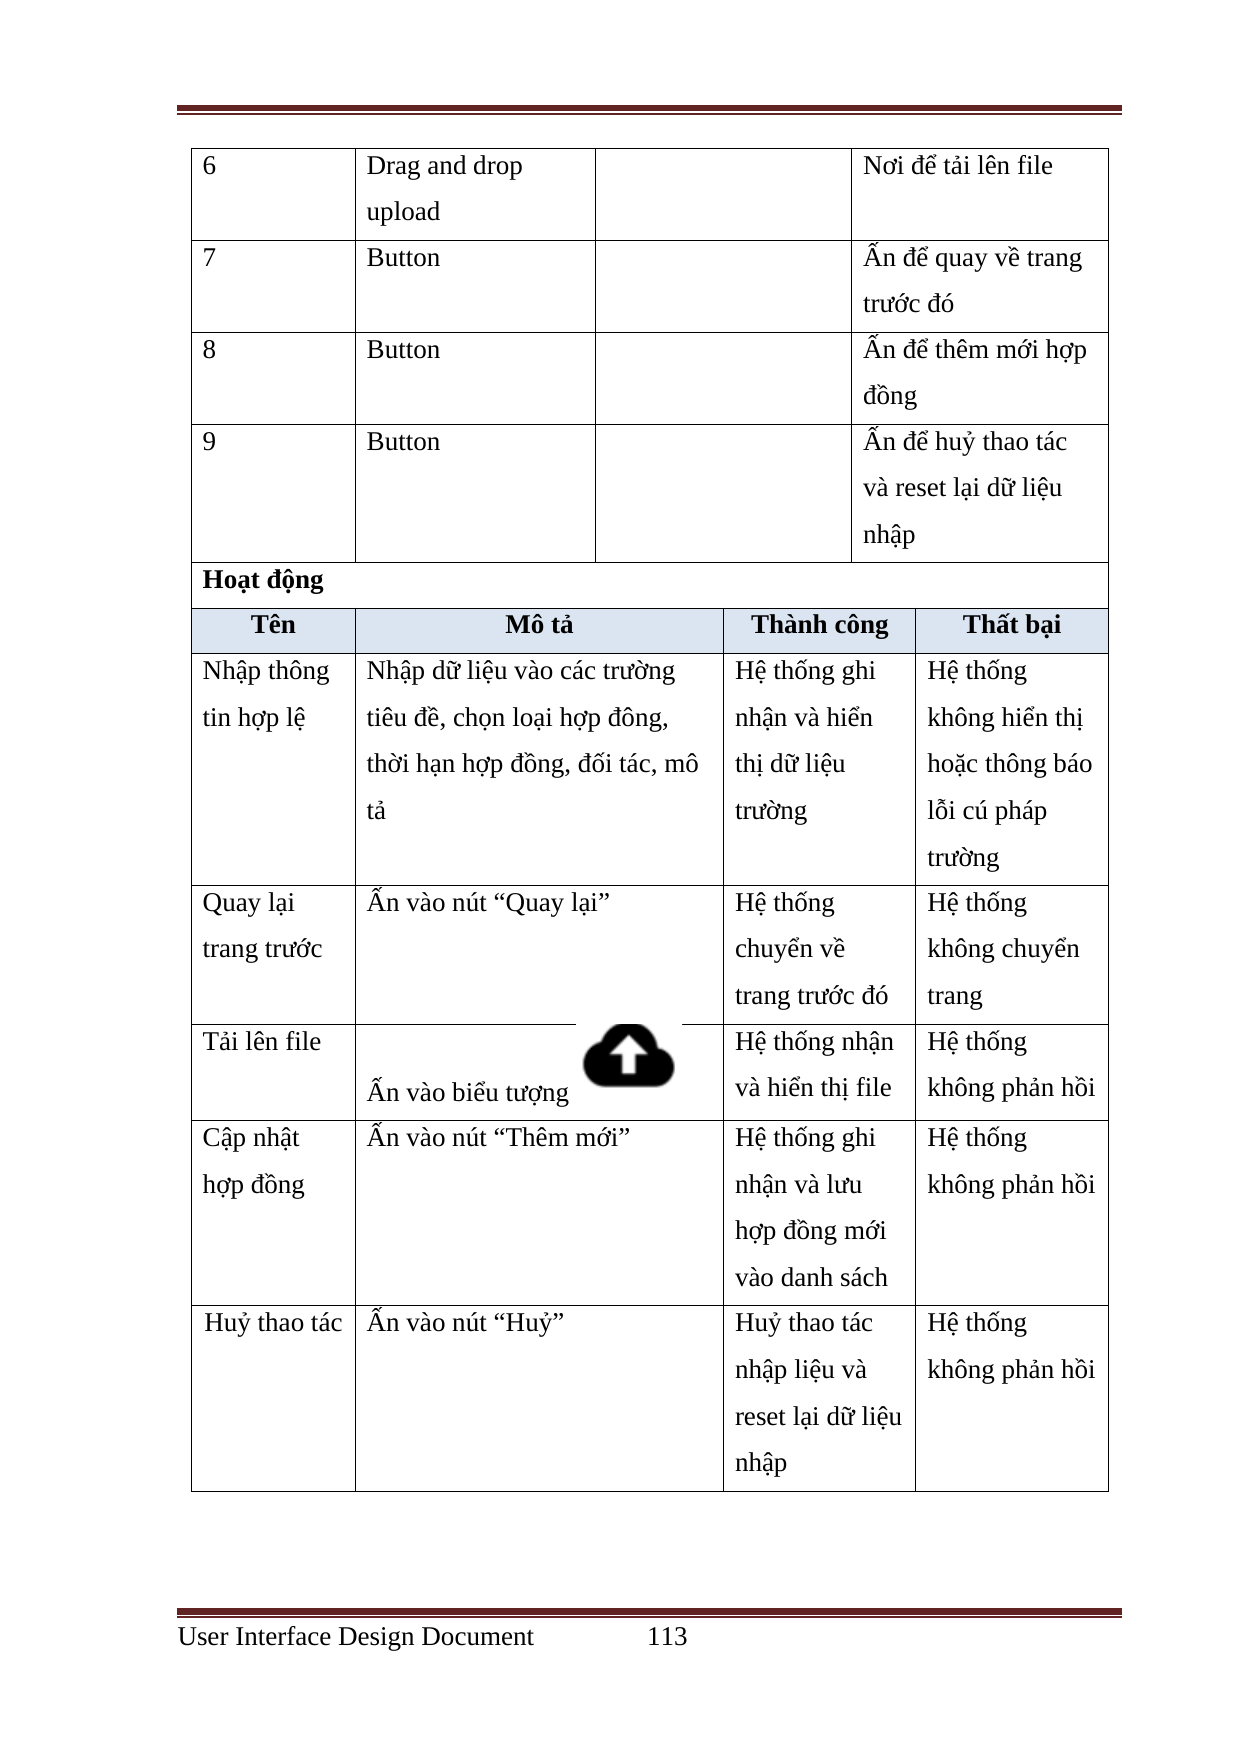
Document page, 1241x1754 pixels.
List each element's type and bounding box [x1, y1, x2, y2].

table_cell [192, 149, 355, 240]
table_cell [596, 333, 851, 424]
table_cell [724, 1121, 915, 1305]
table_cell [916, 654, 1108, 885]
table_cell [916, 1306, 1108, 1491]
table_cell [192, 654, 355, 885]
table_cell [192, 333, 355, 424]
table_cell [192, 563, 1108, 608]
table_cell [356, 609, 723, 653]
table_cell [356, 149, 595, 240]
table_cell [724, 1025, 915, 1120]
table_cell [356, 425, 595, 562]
picture [576, 1024, 683, 1102]
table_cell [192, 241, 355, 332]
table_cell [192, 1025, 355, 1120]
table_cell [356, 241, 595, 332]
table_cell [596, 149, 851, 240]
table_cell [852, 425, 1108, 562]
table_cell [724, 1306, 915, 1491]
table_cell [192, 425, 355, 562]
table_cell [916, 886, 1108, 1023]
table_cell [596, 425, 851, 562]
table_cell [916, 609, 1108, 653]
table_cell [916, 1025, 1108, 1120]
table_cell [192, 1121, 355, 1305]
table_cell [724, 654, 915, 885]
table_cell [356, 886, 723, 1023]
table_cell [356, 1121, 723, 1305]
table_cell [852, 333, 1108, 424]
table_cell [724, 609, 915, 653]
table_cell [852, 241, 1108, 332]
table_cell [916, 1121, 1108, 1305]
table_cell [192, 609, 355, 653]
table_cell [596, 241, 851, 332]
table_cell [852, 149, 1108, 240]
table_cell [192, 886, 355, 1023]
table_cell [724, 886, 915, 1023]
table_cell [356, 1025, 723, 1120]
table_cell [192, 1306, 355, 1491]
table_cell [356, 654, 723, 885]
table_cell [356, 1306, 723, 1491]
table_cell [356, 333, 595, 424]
